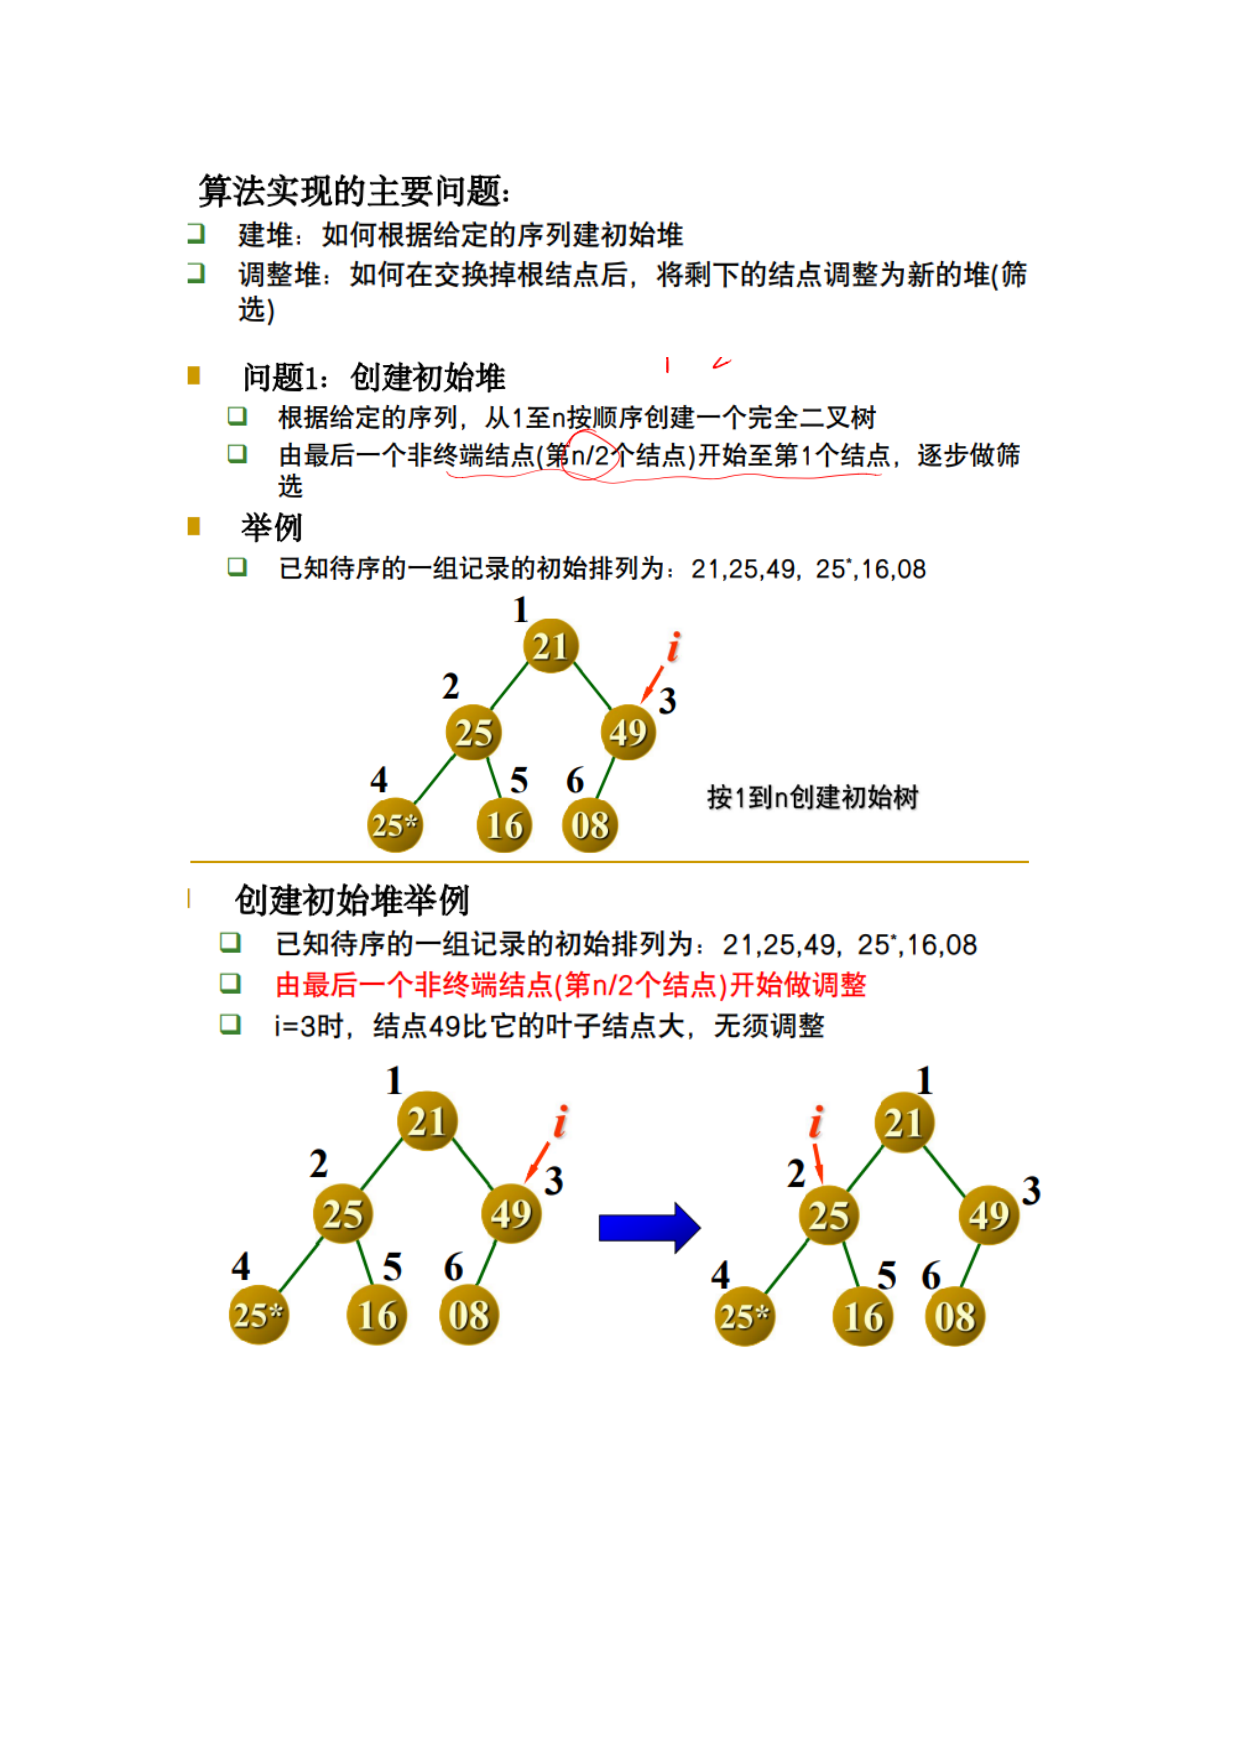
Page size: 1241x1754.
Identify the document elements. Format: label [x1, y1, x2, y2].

picture [187, 357, 1053, 870]
picture [187, 877, 1053, 1378]
picture [187, 162, 1053, 339]
